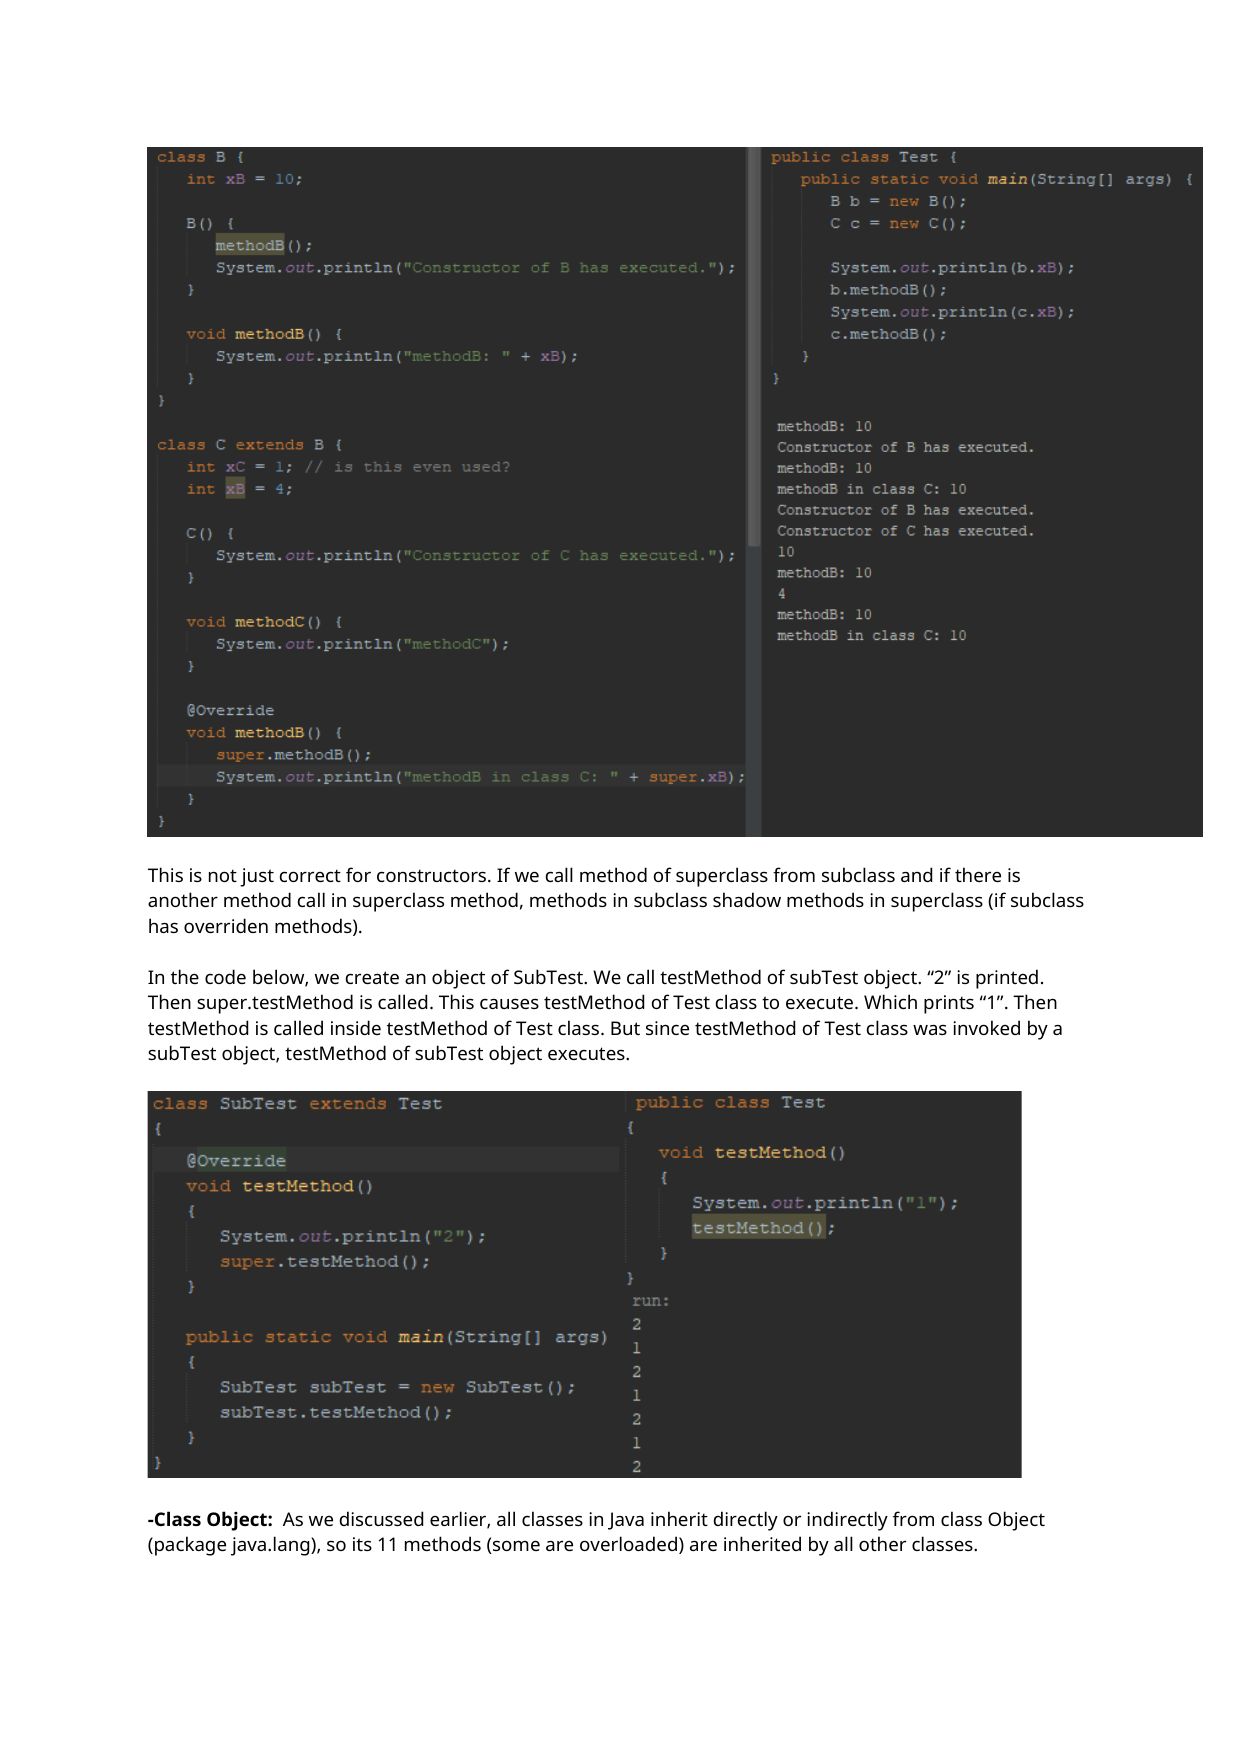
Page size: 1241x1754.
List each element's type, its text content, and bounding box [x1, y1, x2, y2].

text This is not just correct for constructors. If we call method of superclass from subclass and if there is another method call in superclass method, methods in subclass shadow methods in superclass (if subclass has overriden methods). [148, 862, 1093, 938]
picture [147, 147, 1203, 837]
text -Class Object: As we discussed earlier, all classes in Java inherit directly or indirectly from class Object (package java.lang), so its 11 methods (some are overloaded) are inherited by all other classes. [148, 1506, 1093, 1557]
picture [147, 1091, 1022, 1478]
text In the code below, we create an object of SubTest. We call testMethod of subTest object. “2” is printed. Then super.testMethod is called. This causes testMethod of Test class to execute. Which prints “1”. Then testMethod is called inside testMethod of Test class. But since testMethod of Test class was invoked by a subTest object, testMethod of subTest object executes. [148, 938, 1093, 1066]
